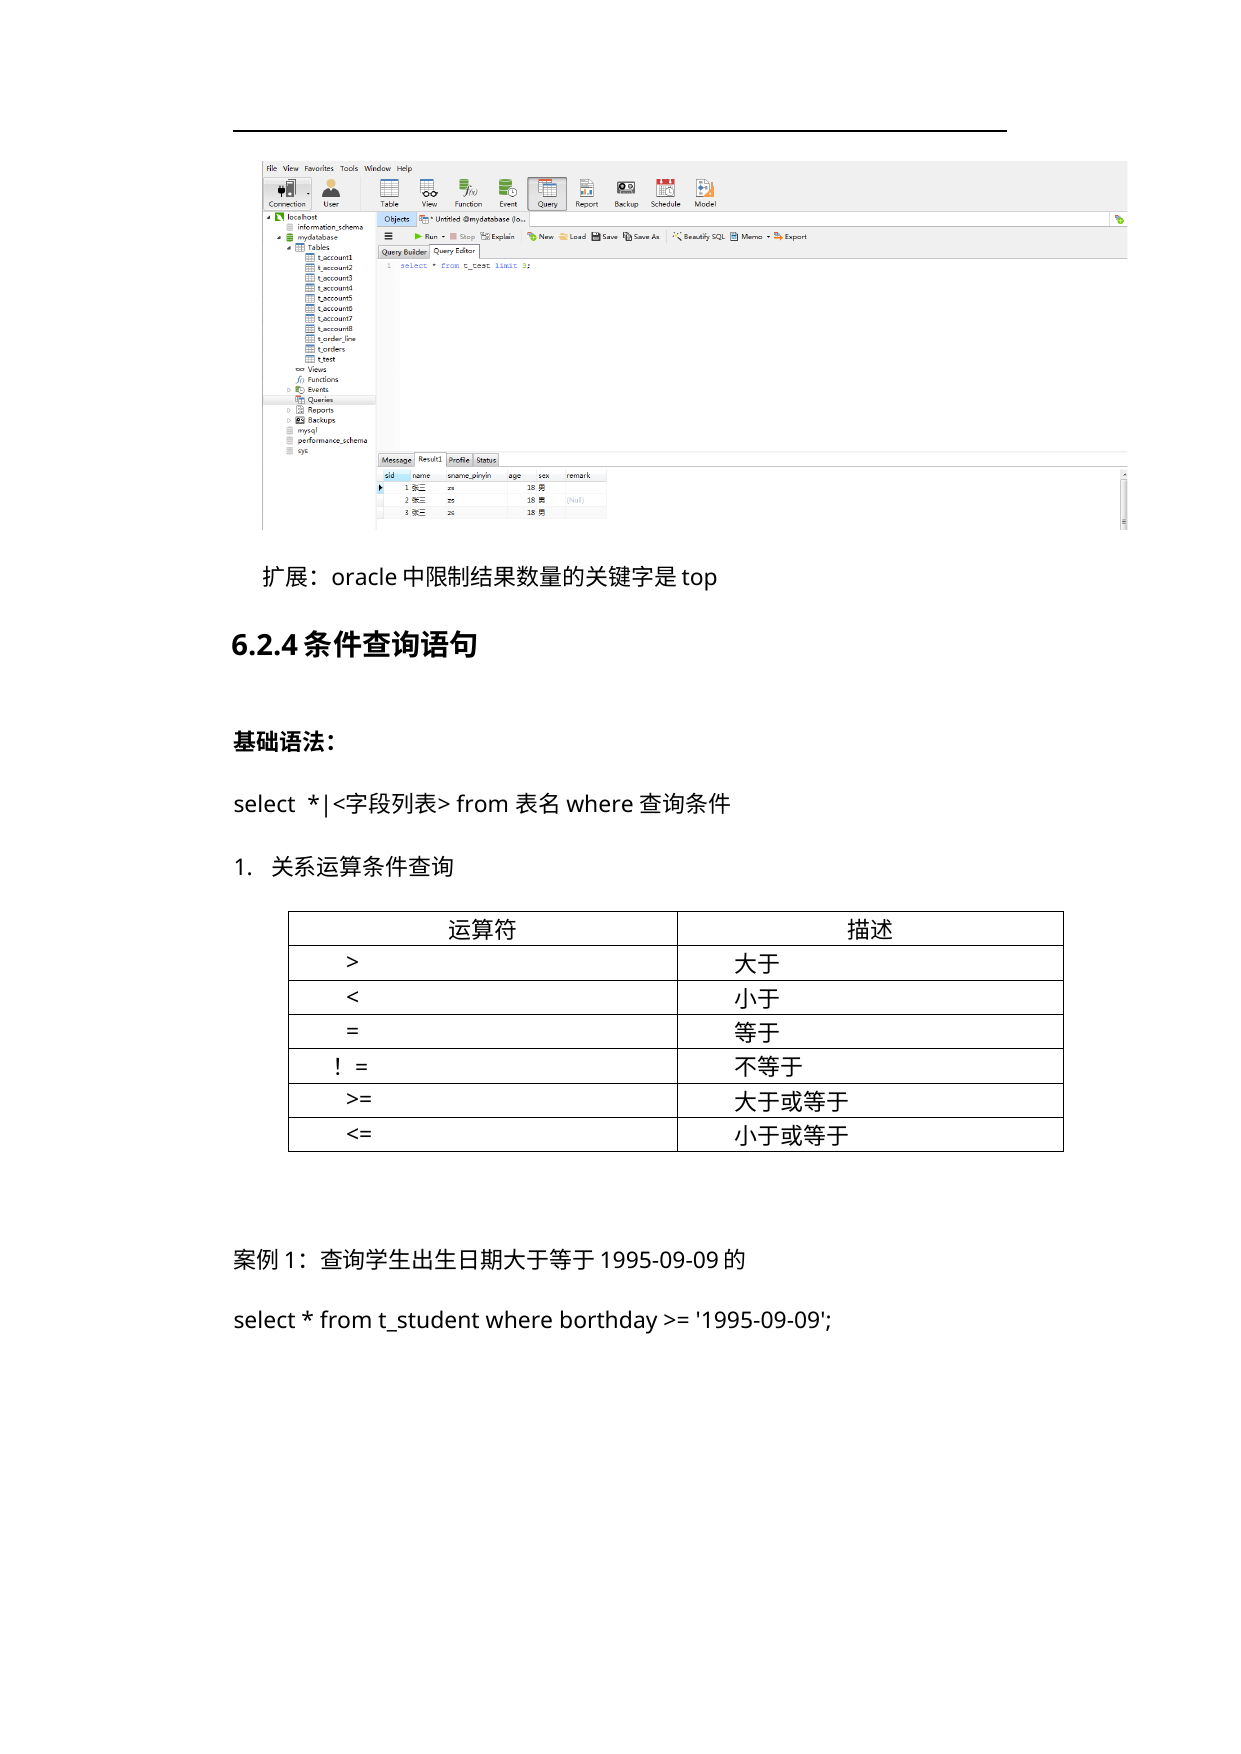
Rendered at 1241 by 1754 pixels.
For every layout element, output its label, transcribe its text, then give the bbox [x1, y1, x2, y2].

table_cell < [289, 981, 677, 1014]
picture [262, 161, 1128, 530]
table_cell = [289, 1015, 677, 1048]
table_cell >= [289, 1084, 677, 1117]
table_cell 大于 [678, 946, 1063, 979]
table_header 运算符 [289, 912, 677, 945]
table_cell <= [289, 1118, 677, 1151]
list select * from t_student where borthday >= '1995-09-09'; [233, 1304, 1007, 1335]
subtitle 6.2.4条件查询语句 [187, 621, 1007, 663]
table_cell 不等于 [678, 1049, 1063, 1082]
table_cell > [289, 946, 677, 979]
table_cell 大于或等于 [678, 1084, 1063, 1117]
table_cell 小于或等于 [678, 1118, 1063, 1151]
text 扩展：oracle中限制结果数量的关键字是top [262, 558, 1007, 592]
list 案例1：查询学生出生日期大于等于1995-09-09的 [233, 1242, 1007, 1275]
table_header 描述 [678, 912, 1063, 945]
text 基础语法： [233, 723, 1007, 757]
table_cell ！= [289, 1049, 677, 1082]
text select *|<字段列表> from 表名 where 查询条件 [233, 786, 1007, 819]
table_cell 小于 [678, 981, 1063, 1014]
list 关系运算条件查询 [233, 848, 1007, 882]
table_cell 等于 [678, 1015, 1063, 1048]
